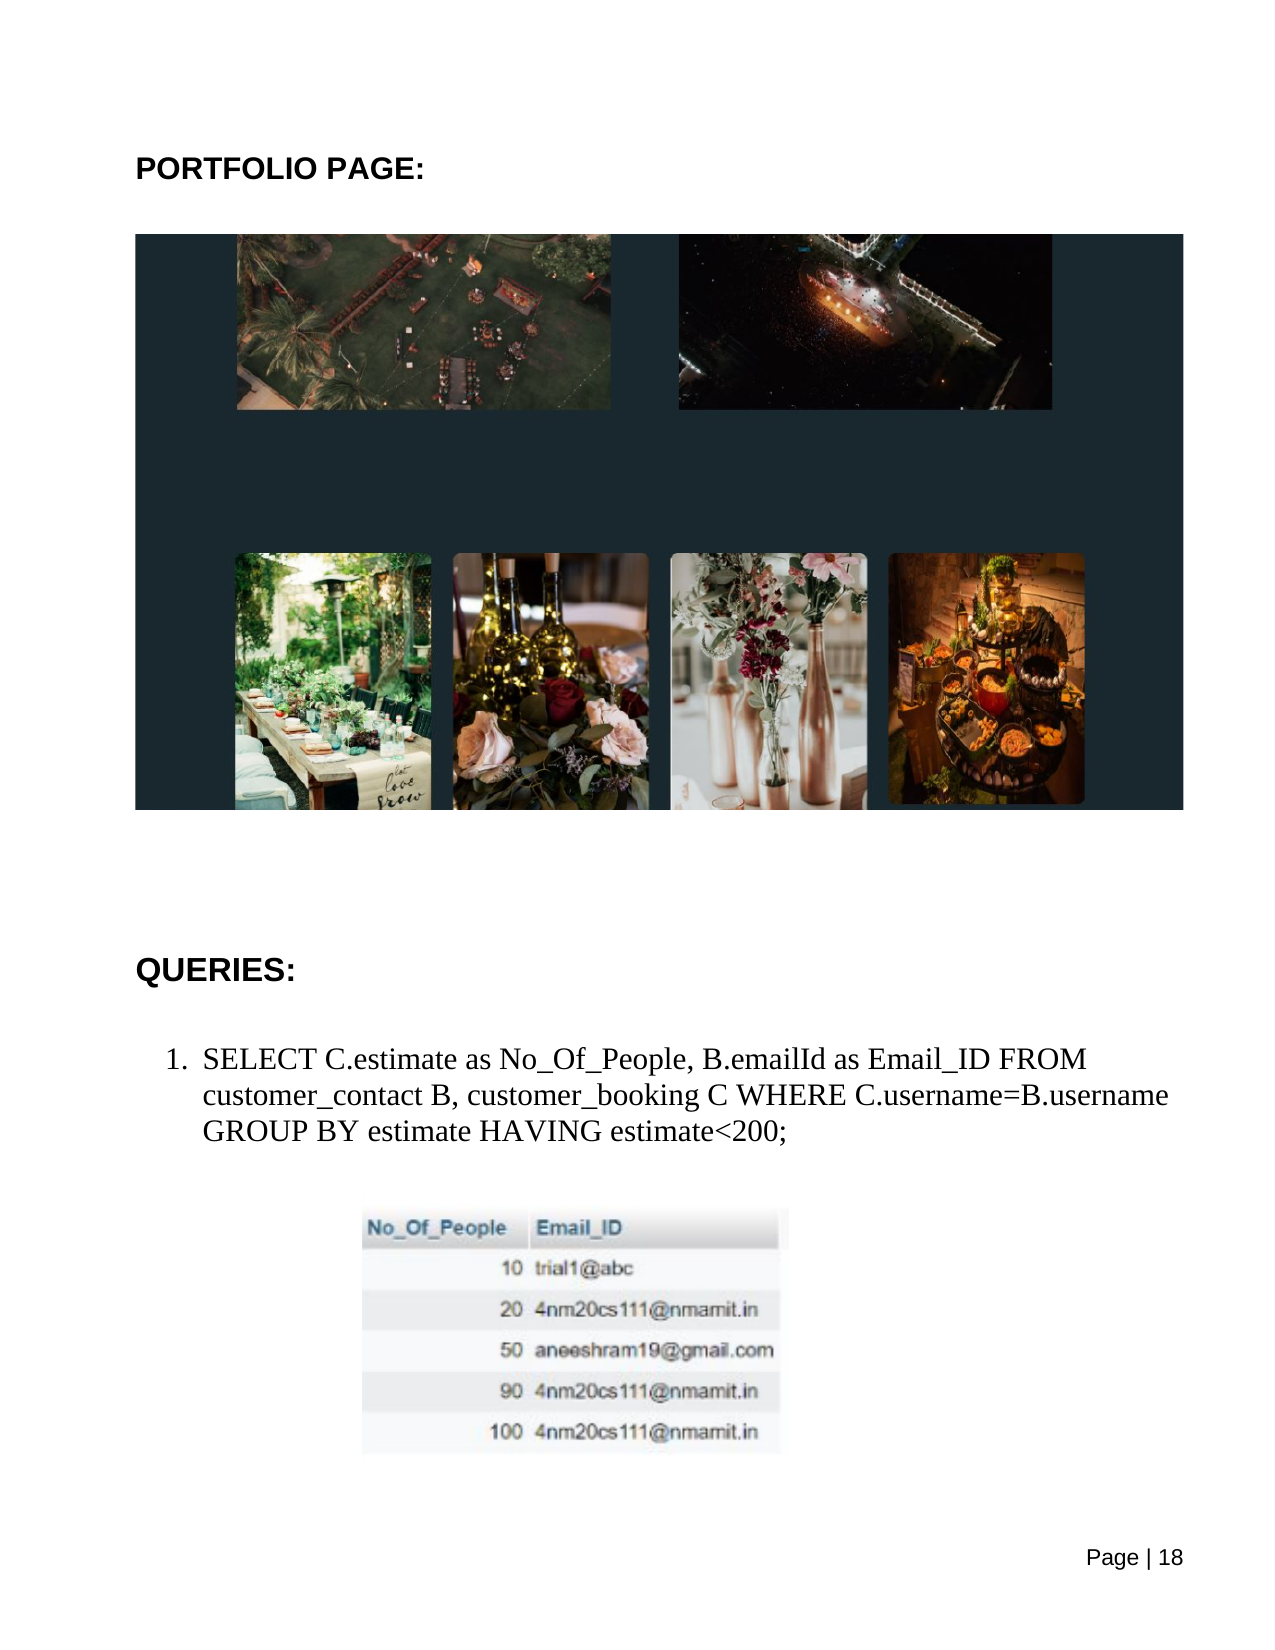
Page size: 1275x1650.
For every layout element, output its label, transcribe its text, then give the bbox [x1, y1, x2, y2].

picture [362, 1196, 789, 1464]
subtitle QUERIES: [135, 951, 1183, 989]
picture [135, 234, 1184, 810]
subtitle SELECT C.estimate as No_Of_People, B.emailId as Email_ID FROM customer_contact B, customer_booking C WHERE C.username=B.username GROUP BY estimate HAVING estimate<200; [165, 1040, 1183, 1148]
subtitle PORTFOLIO PAGE: [135, 150, 1183, 186]
